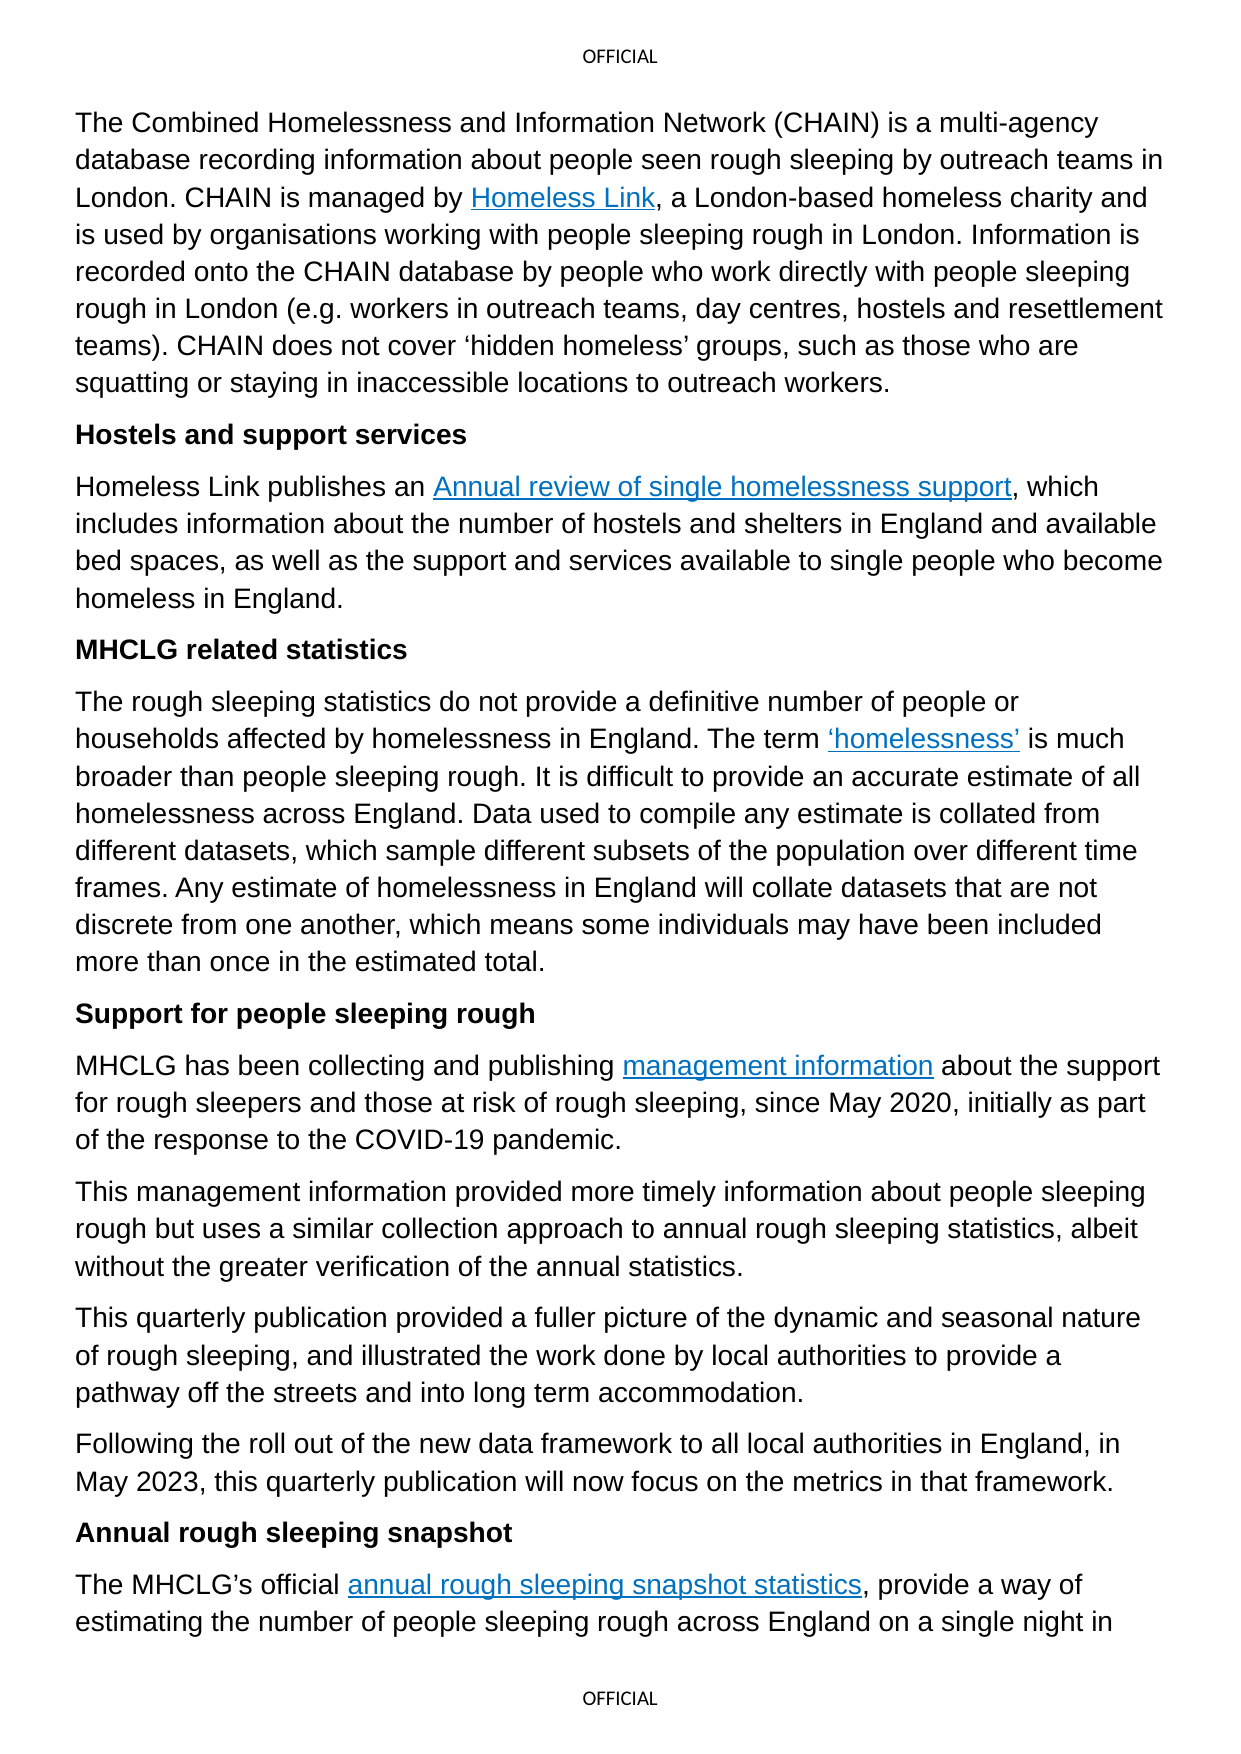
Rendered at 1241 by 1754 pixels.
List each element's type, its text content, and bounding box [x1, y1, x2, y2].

text This management information provided more timely information about people sleeping rough but uses a similar collection approach to annual rough sleeping statistics, albeit without the greater verification of the annual statistics. [75, 1175, 1165, 1282]
text Support for people sleeping rough [75, 997, 1165, 1029]
text This quarterly publication provided a fuller picture of the dynamic and seasonal nature of rough sleeping, and illustrated the work done by local authorities to provide a pathway off the streets and into long term accommodation. [75, 1301, 1165, 1408]
text MHCLG related statistics [75, 633, 1165, 666]
text Following the roll out of the new data framework to all local authorities in England, in May 2023, this quarterly publication will now focus on the metrics in that framework. [75, 1427, 1165, 1497]
text MHCLG has been collecting and publishing management information about the support for rough sleepers and those at risk of rough sleeping, since May 2020, initially as part of the response to the COVID-19 pandemic. [75, 1049, 1165, 1156]
text The rough sleeping statistics do not provide a definitive number of people or households affected by homelessness in England. The term ‘homelessness’ is much broader than people sleeping rough. It is difficult to provide an accurate estimate of all homelessness across England. Data used to compile any estimate is collated from different datasets, which sample different subsets of the population over different time frames. Any estimate of homelessness in England will collate datasets that are not discrete from one another, which means some individuals may have been included more than once in the estimated total. [75, 685, 1165, 978]
text The Combined Homelessness and Information Network (CHAIN) is a multi-agency database recording information about people seen rough sleeping by outreach teams in London. CHAIN is managed by Homeless Link, a London-based homeless charity and is used by organisations working with people sleeping rough in London. Information is recorded onto the CHAIN database by people who work directly with people sleeping rough in London (e.g. workers in outreach teams, day centres, hostels and resettlement teams). CHAIN does not cover ‘hidden homeless’ groups, such as those who are squatting or staying in inaccessible locations to outreach workers. [75, 106, 1165, 399]
text Hostels and support services [75, 418, 1165, 451]
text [75, 1568, 1165, 1638]
text Homeless Link publishes an Annual review of single homelessness support, which includes information about the number of hostels and shelters in England and available bed spaces, as well as the support and services available to single people who become homeless in England. [75, 470, 1165, 614]
text Annual rough sleeping snapshot [75, 1516, 1165, 1549]
